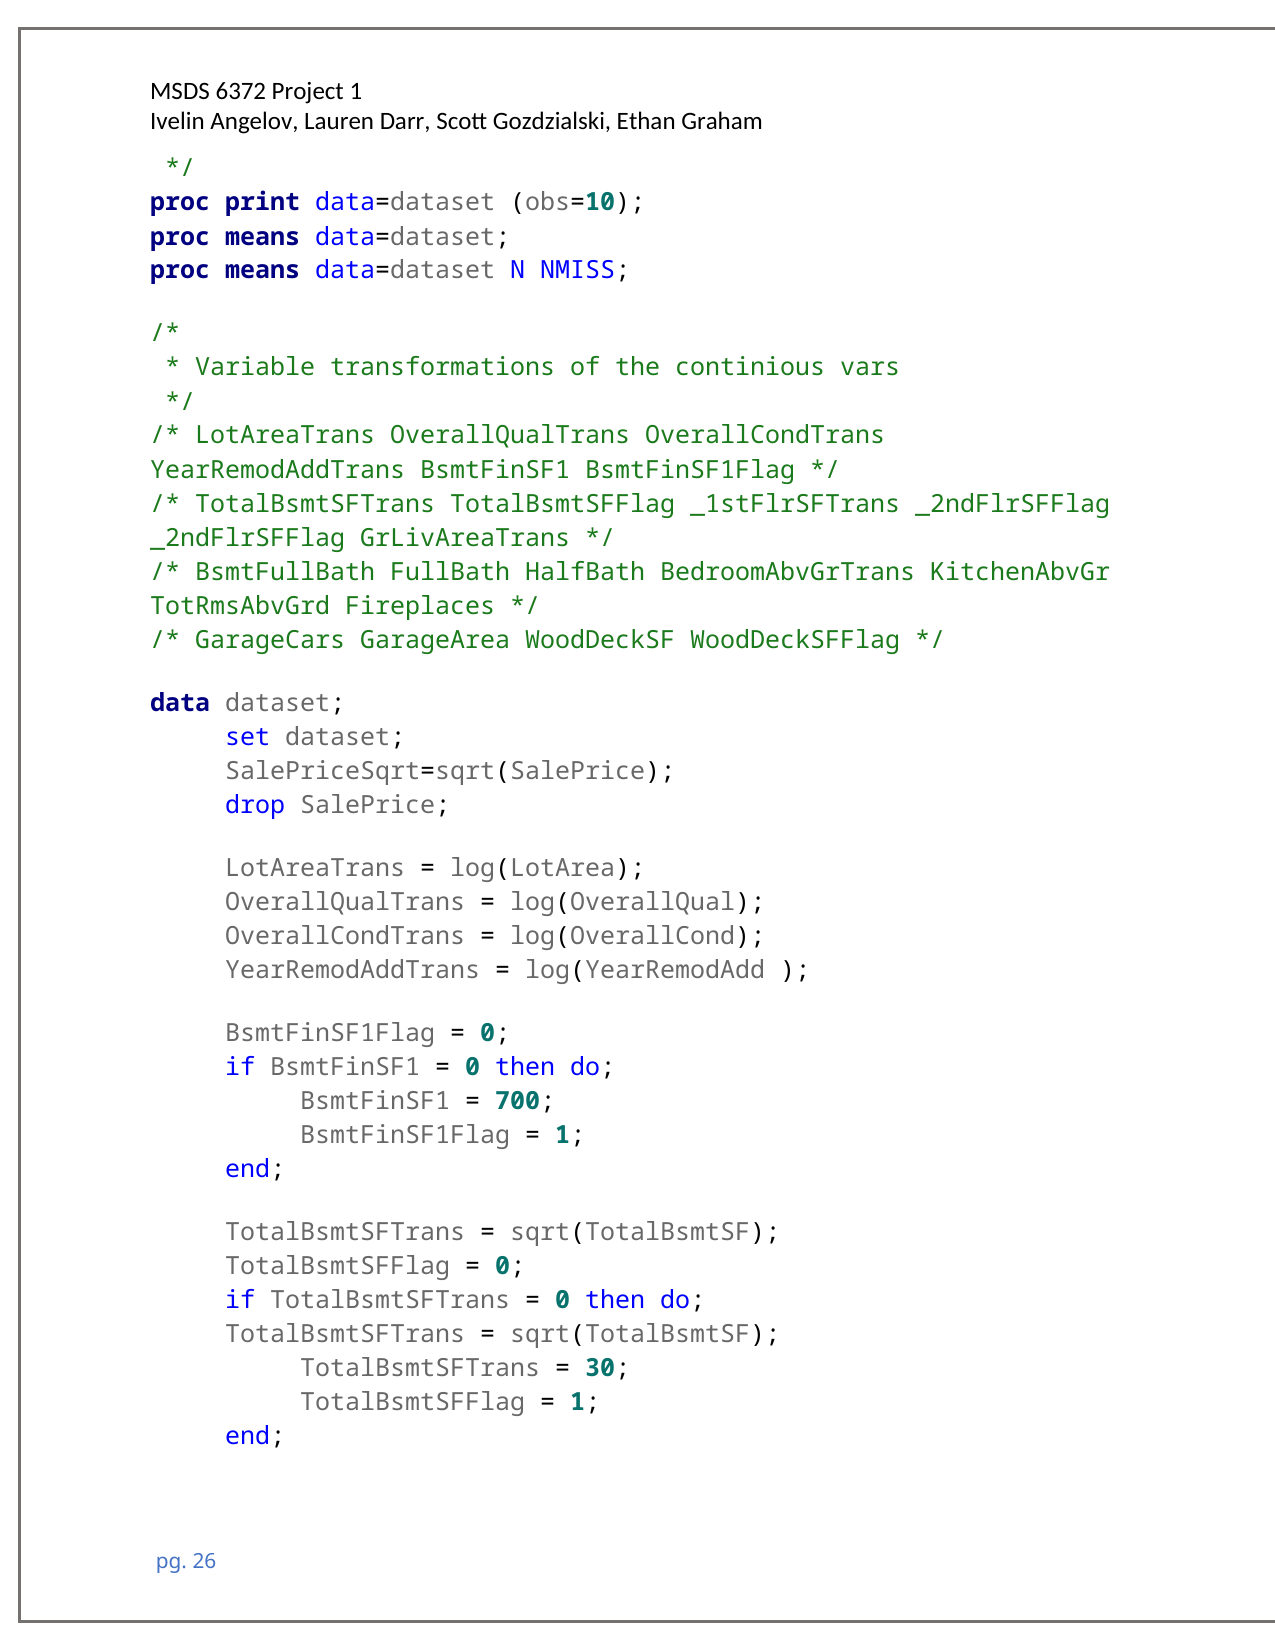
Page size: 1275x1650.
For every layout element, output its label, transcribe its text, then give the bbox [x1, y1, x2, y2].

text TotalBsmtSFTrans = sqrt(TotalBsmtSF); [150, 1213, 1125, 1247]
text proc means data=dataset N NMISS; [150, 252, 1125, 286]
text proc print data=dataset (obs=10); [150, 184, 1125, 218]
text if TotalBsmtSFTrans = 0 then do; [150, 1282, 1125, 1316]
text TotalBsmtSFFlag = 1; [150, 1384, 1125, 1418]
text TotalBsmtSFTrans = 30; [150, 1350, 1125, 1384]
text SalePriceSqrt=sqrt(SalePrice); [150, 752, 1125, 787]
text BsmtFinSF1Flag = 1; [150, 1117, 1125, 1151]
text */ [150, 150, 1125, 184]
text LotAreaTrans = log(LotArea); [150, 849, 1125, 883]
text BsmtFinSF1 = 700; [150, 1082, 1125, 1117]
text /* LotAreaTrans OverallQualTrans OverallCondTrans YearRemodAddTrans BsmtFinSF1 BsmtFinSF1Flag */ [150, 417, 1125, 485]
text if BsmtFinSF1 = 0 then do; [150, 1048, 1125, 1082]
text proc means data=dataset; [150, 218, 1125, 252]
text TotalBsmtSFTrans = sqrt(TotalBsmtSF); [150, 1316, 1125, 1350]
text end; [150, 1418, 1125, 1452]
text TotalBsmtSFFlag = 0; [150, 1247, 1125, 1282]
text set dataset; [150, 718, 1125, 752]
text /* GarageCars GarageArea WoodDeckSF WoodDeckSFFlag */ [150, 622, 1125, 656]
text * Variable transformations of the continious vars [150, 349, 1125, 383]
text end; [150, 1151, 1125, 1185]
text BsmtFinSF1Flag = 0; [150, 1014, 1125, 1048]
text OverallCondTrans = log(OverallCond); [150, 917, 1125, 952]
text /* BsmtFullBath FullBath HalfBath BedroomAbvGrTrans KitchenAbvGr TotRmsAbvGrd Fireplaces */ [150, 553, 1125, 622]
text drop SalePrice; [150, 787, 1125, 821]
text */ [150, 383, 1125, 417]
text YearRemodAddTrans = log(YearRemodAdd ); [150, 952, 1125, 986]
text OverallQualTrans = log(OverallQual); [150, 883, 1125, 917]
text /* [150, 315, 1125, 349]
text /* TotalBsmtSFTrans TotalBsmtSFFlag _1stFlrSFTrans _2ndFlrSFFlag _2ndFlrSFFlag GrLivAreaTrans */ [150, 485, 1125, 553]
text data dataset; [150, 684, 1125, 718]
